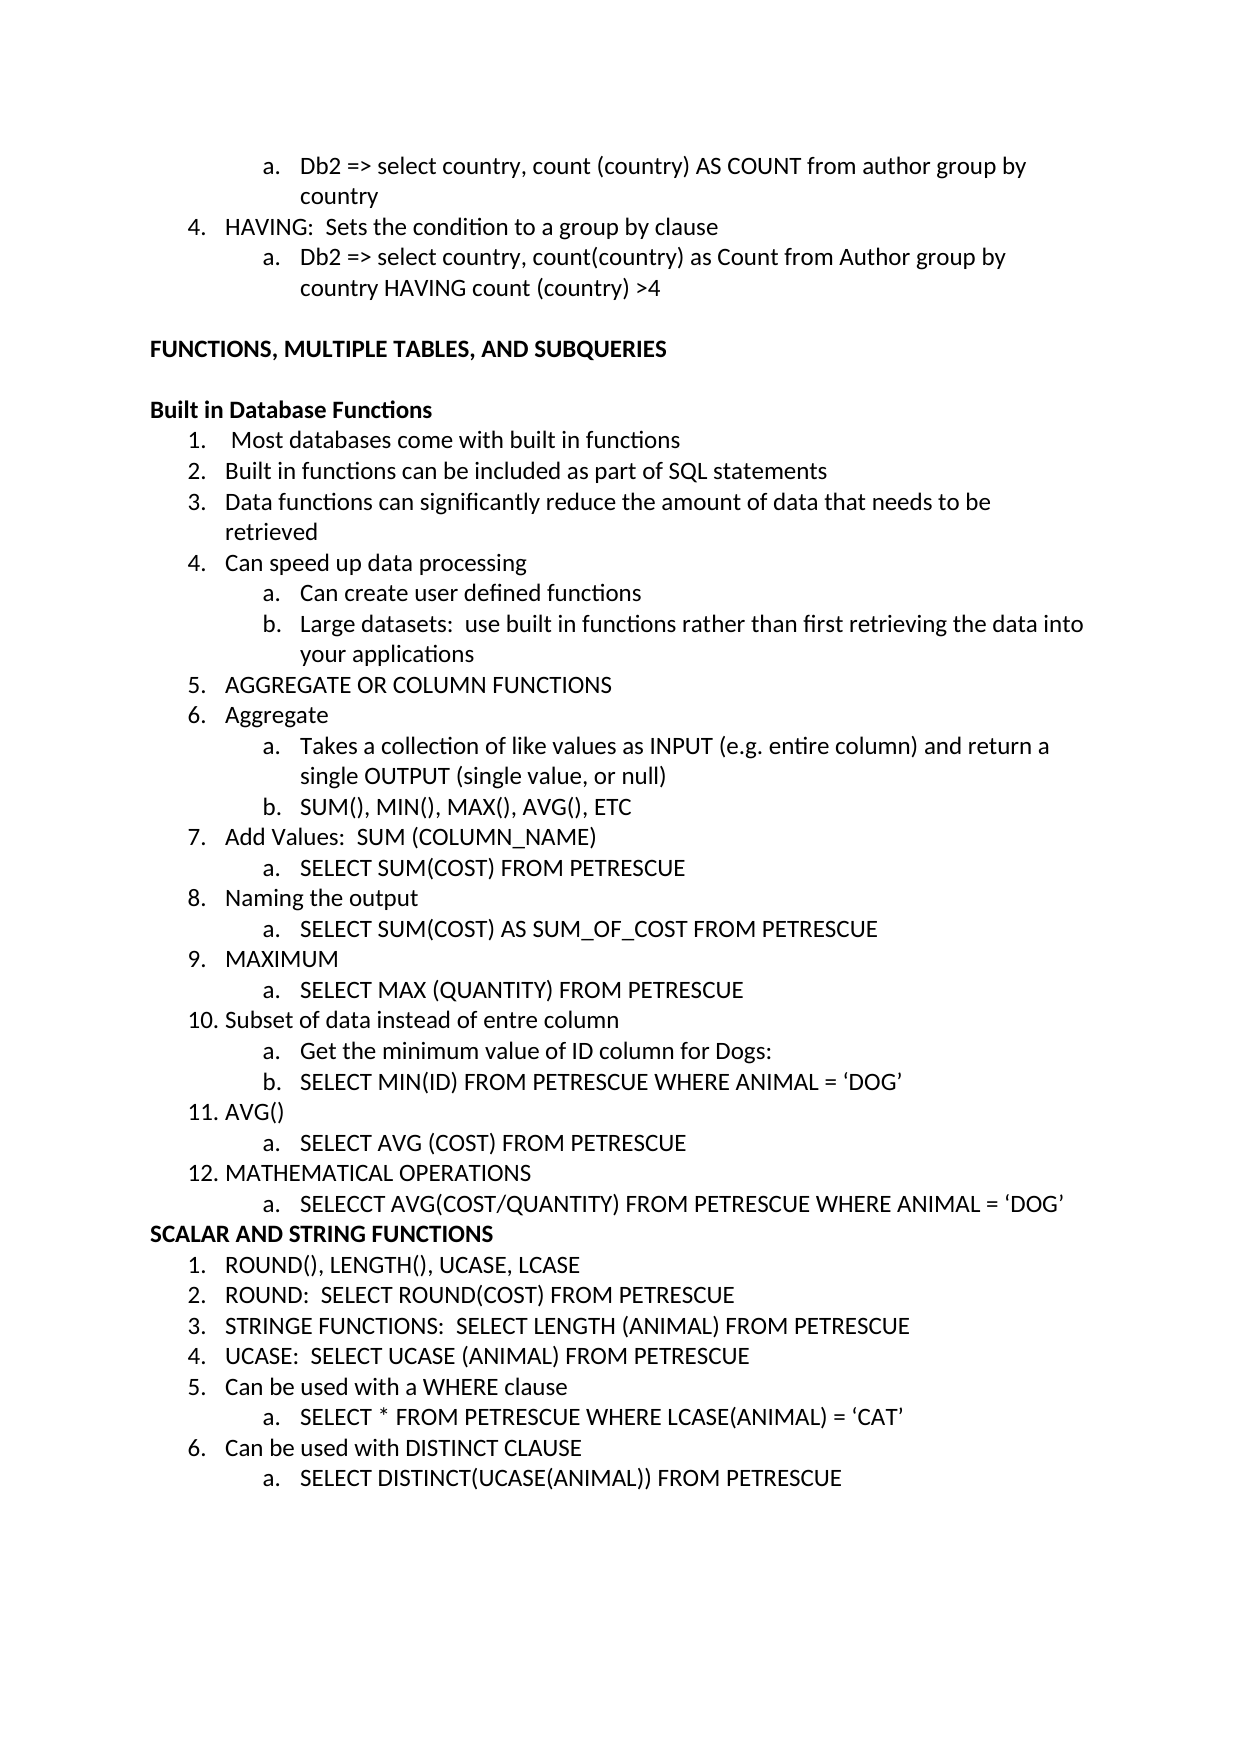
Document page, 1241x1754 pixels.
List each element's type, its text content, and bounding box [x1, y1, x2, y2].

list Get the minimum value of ID column for Dogs: [262, 1035, 1090, 1066]
list Subset of data instead of entre column [187, 1004, 1090, 1035]
list Aggregate [187, 699, 1090, 730]
list AGGREGATE OR COLUMN FUNCTIONS [187, 669, 1090, 699]
list SUM(), MIN(), MAX(), AVG(), ETC [262, 791, 1090, 821]
list Db2 => select country, count(country) as Count from Author group by country HAVING count (country) >4 [262, 242, 1090, 303]
list ROUND: SELECT ROUND(COST) FROM PETRESCUE [187, 1279, 1090, 1310]
list MATHEMATICAL OPERATIONS [187, 1157, 1090, 1188]
list SELECT MIN(ID) FROM PETRESCUE WHERE ANIMAL = ‘DOG’ [262, 1066, 1090, 1096]
list ROUND(), LENGTH(), UCASE, LCASE [187, 1249, 1090, 1279]
list Add Values: SUM (COLUMN_NAME) [187, 821, 1090, 852]
list MAXIMUM [187, 943, 1090, 974]
list Can be used with a WHERE clause [187, 1371, 1090, 1401]
list Built in functions can be included as part of SQL statements [187, 455, 1090, 486]
list SELECT SUM(COST) AS SUM_OF_COST FROM PETRESCUE [262, 913, 1090, 943]
text Built in Database Functions [150, 394, 1090, 425]
list Db2 => select country, count (country) AS COUNT from author group by country [262, 150, 1090, 211]
list Large datasets: use built in functions rather than first retrieving the data into your applications [262, 608, 1090, 669]
list Can be used with DISTINCT CLAUSE [187, 1432, 1090, 1462]
list Most databases come with built in functions [187, 425, 1090, 455]
list Can speed up data processing [187, 547, 1090, 577]
list SELECT SUM(COST) FROM PETRESCUE [262, 852, 1090, 882]
list SELECT MAX (QUANTITY) FROM PETRESCUE [262, 974, 1090, 1004]
text FUNCTIONS, MULTIPLE TABLES, AND SUBQUERIES [150, 333, 1090, 364]
text SCALAR AND STRING FUNCTIONS [150, 1218, 1090, 1249]
list SELECCT AVG(COST/QUANTITY) FROM PETRESCUE WHERE ANIMAL = ‘DOG’ [262, 1188, 1090, 1218]
list SELECT DISTINCT(UCASE(ANIMAL)) FROM PETRESCUE [262, 1462, 1090, 1493]
list SELECT AVG (COST) FROM PETRESCUE [262, 1127, 1090, 1157]
list Takes a collection of like values as INPUT (e.g. entire column) and return a single OUTPUT (single value, or null) [262, 730, 1090, 791]
list SELECT * FROM PETRESCUE WHERE LCASE(ANIMAL) = ‘CAT’ [262, 1401, 1090, 1432]
list STRINGE FUNCTIONS: SELECT LENGTH (ANIMAL) FROM PETRESCUE [187, 1310, 1090, 1340]
list HAVING: Sets the condition to a group by clause [187, 211, 1090, 242]
list Naming the output [187, 882, 1090, 913]
list UCASE: SELECT UCASE (ANIMAL) FROM PETRESCUE [187, 1340, 1090, 1371]
list Data functions can significantly reduce the amount of data that needs to be retrieved [187, 486, 1090, 547]
list Can create user defined functions [262, 577, 1090, 608]
list AVG() [187, 1096, 1090, 1127]
